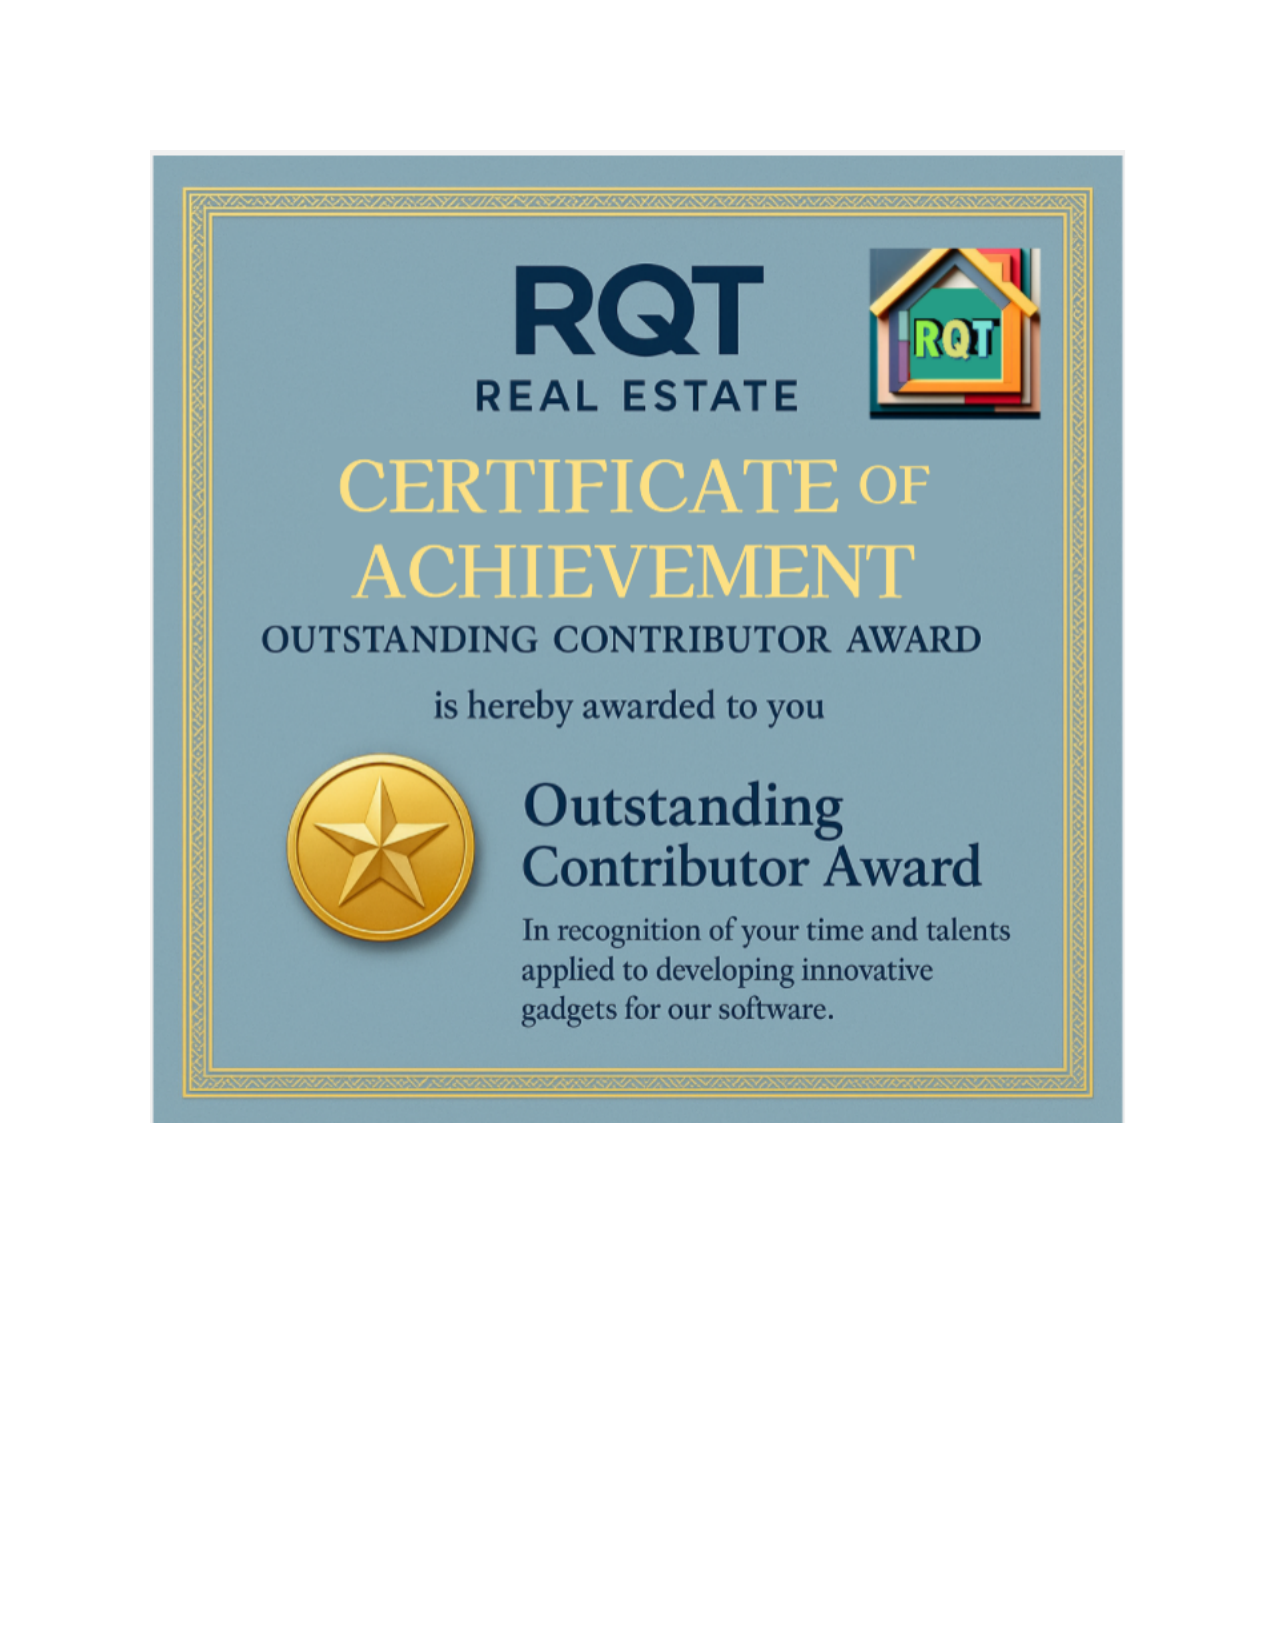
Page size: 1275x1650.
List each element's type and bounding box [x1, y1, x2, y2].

picture [150, 150, 1125, 1123]
